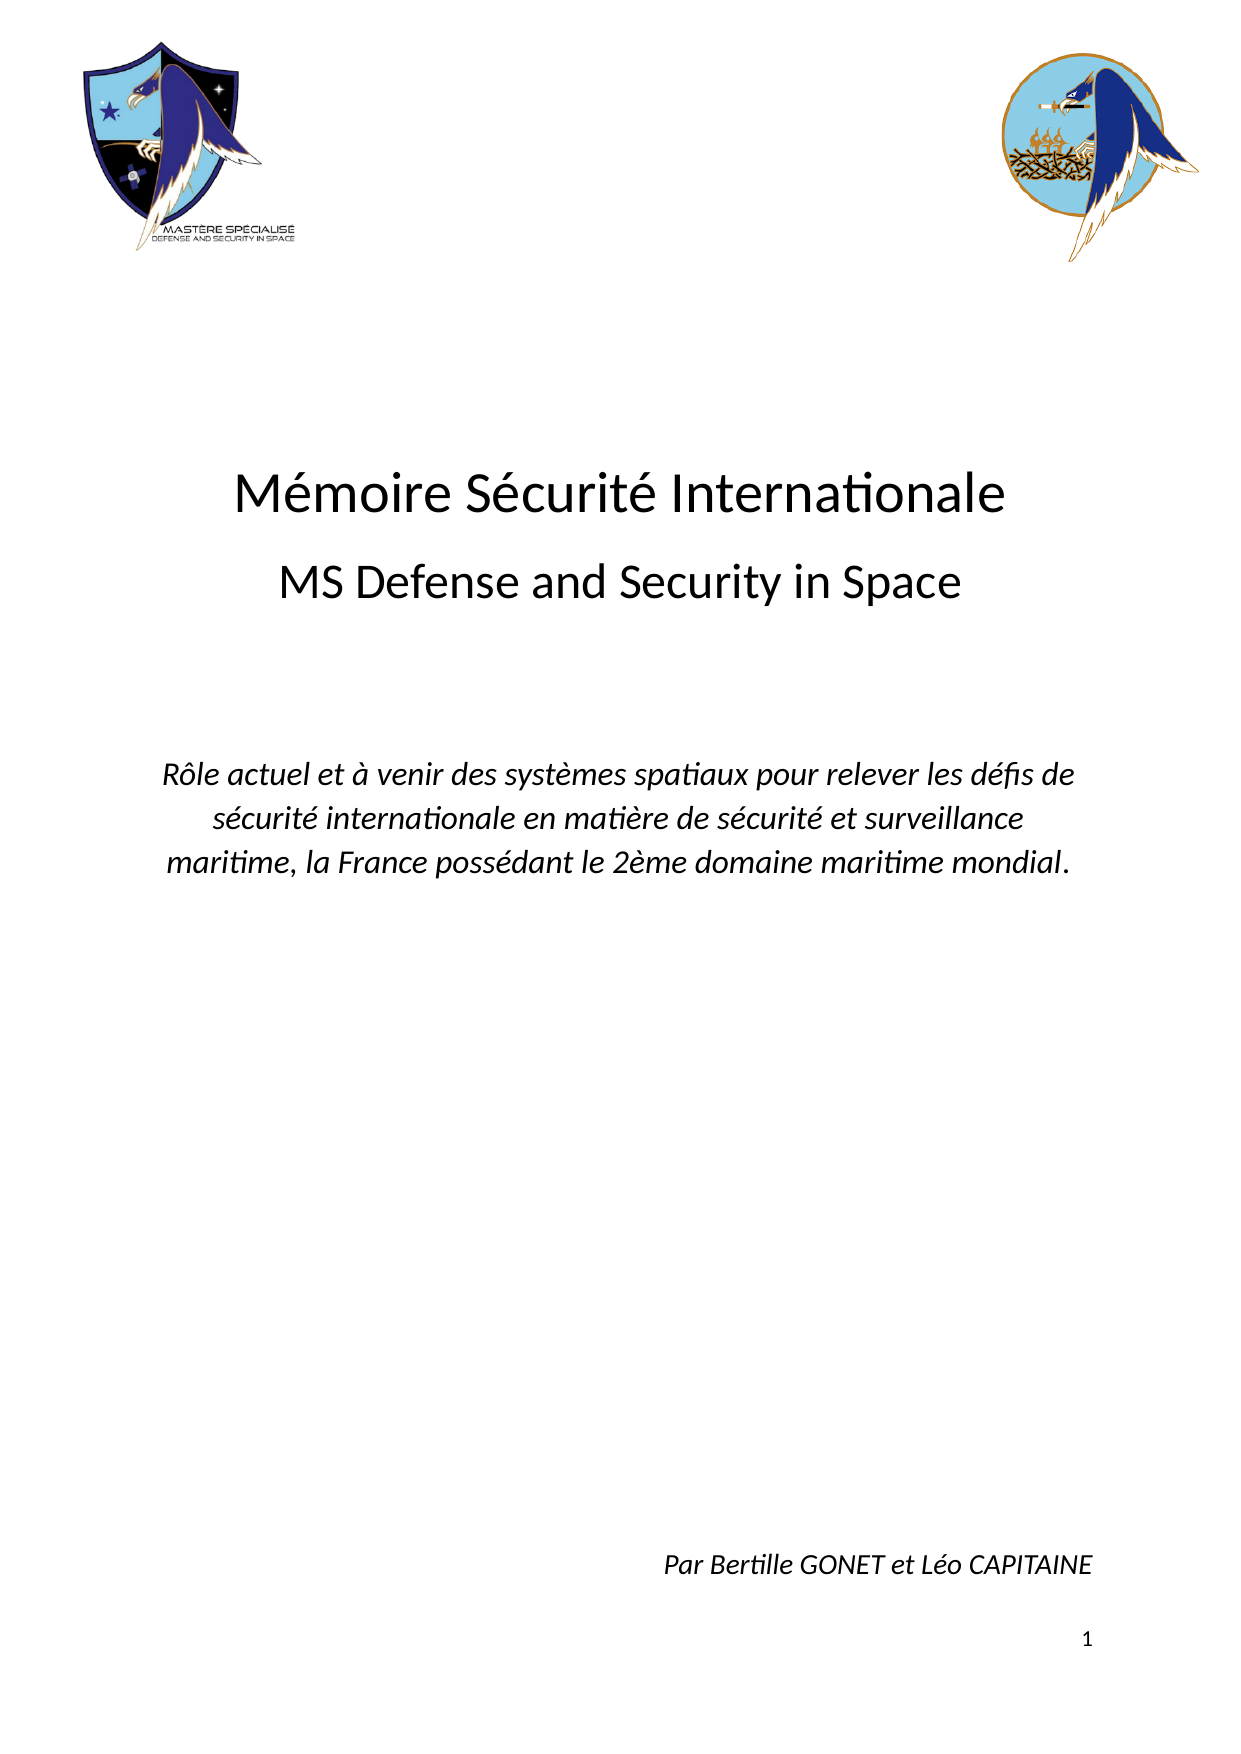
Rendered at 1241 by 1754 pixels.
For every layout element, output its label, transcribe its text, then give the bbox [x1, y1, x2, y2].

text Rôle actuel et à venir des systèmes spatiaux pour relever les défis de sécurité internationale en matière de sécurité et surveillance maritime, la France possédant le 2ème domaine maritime mondial. [148, 753, 1093, 882]
picture [83, 41, 295, 251]
text MS Defense and Security in Space [148, 549, 1093, 611]
picture [1001, 53, 1199, 262]
text Par Bertille GONET et Léo CAPITAINE [148, 1546, 1093, 1582]
text Mémoire Sécurité Internationale [148, 456, 1093, 527]
